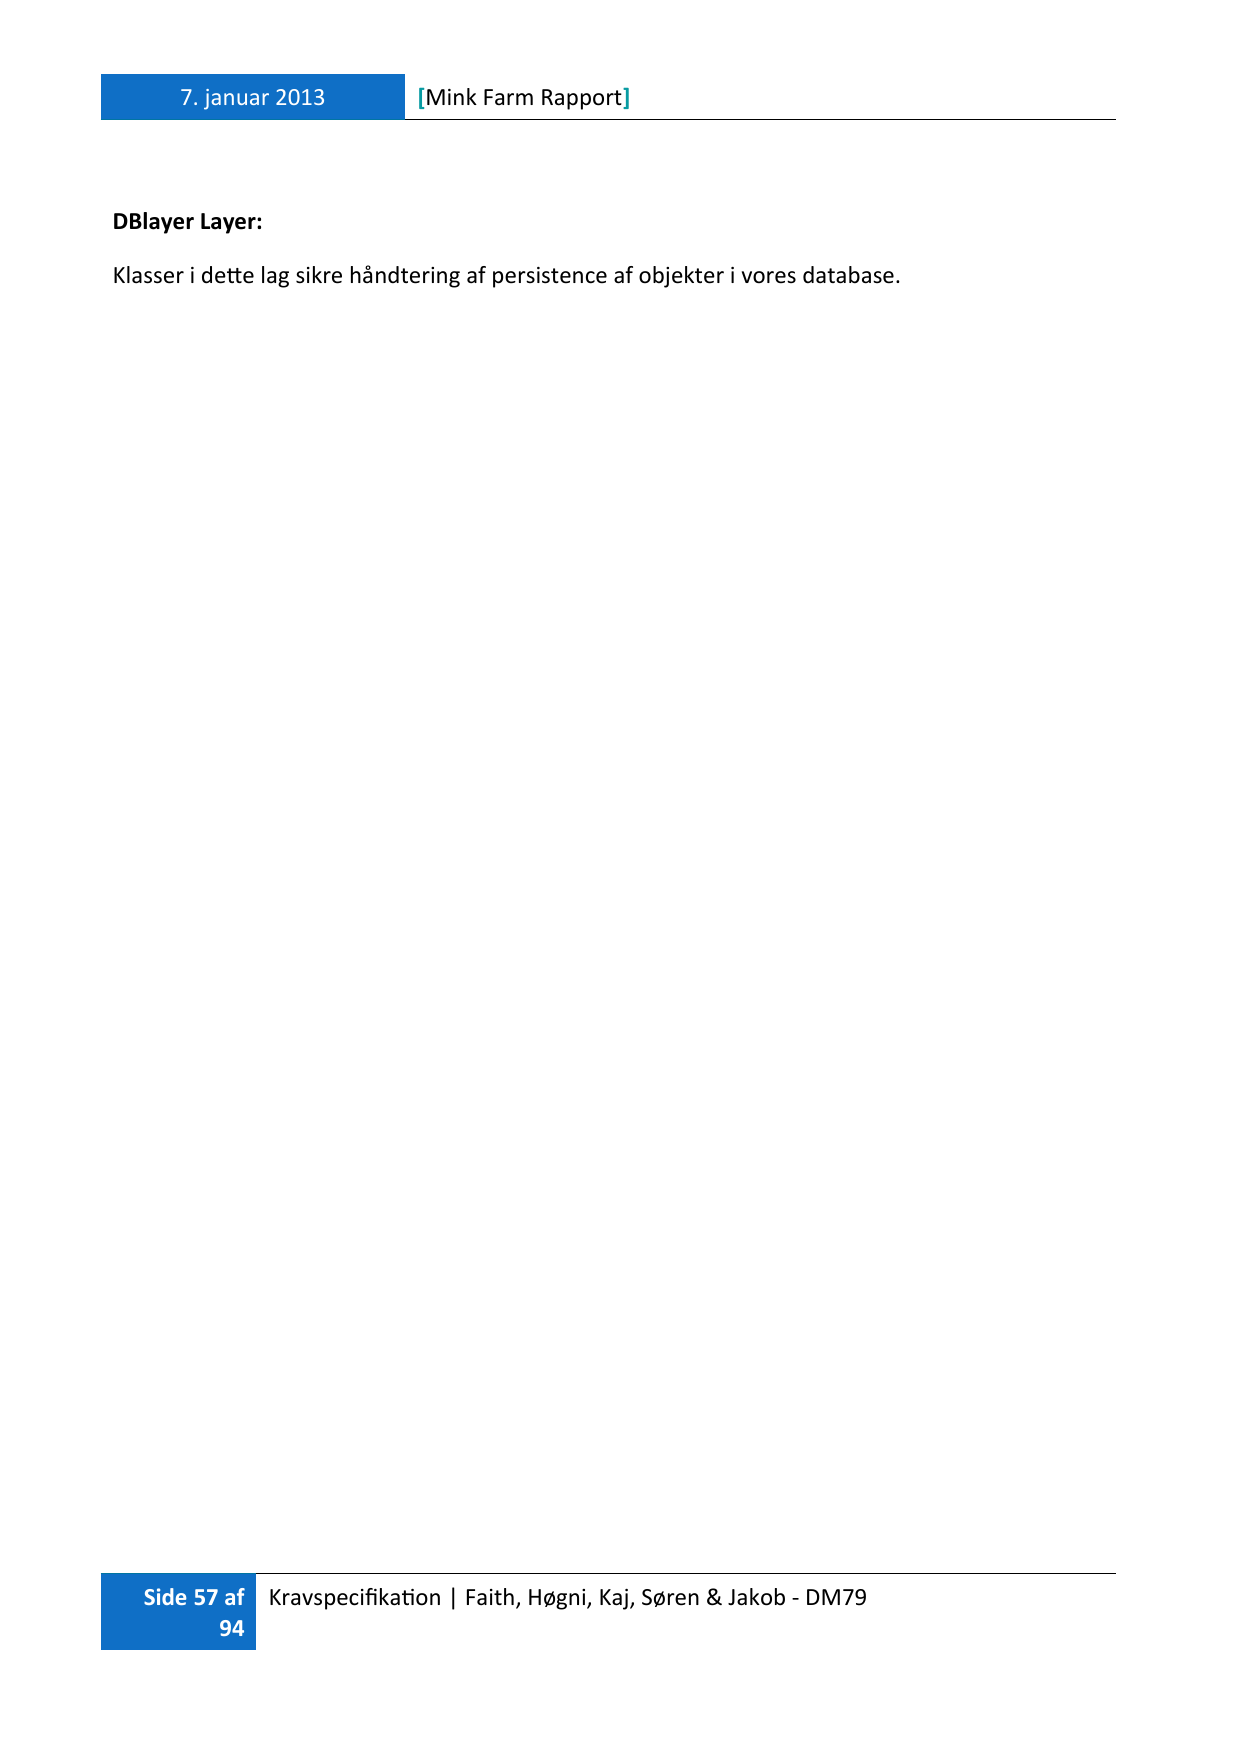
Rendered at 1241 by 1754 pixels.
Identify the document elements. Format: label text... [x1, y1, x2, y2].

text Klasser i dette lag sikre håndtering af persistence af objekter i vores database. [112, 259, 1128, 289]
text DBlayer Layer: [112, 205, 1128, 235]
